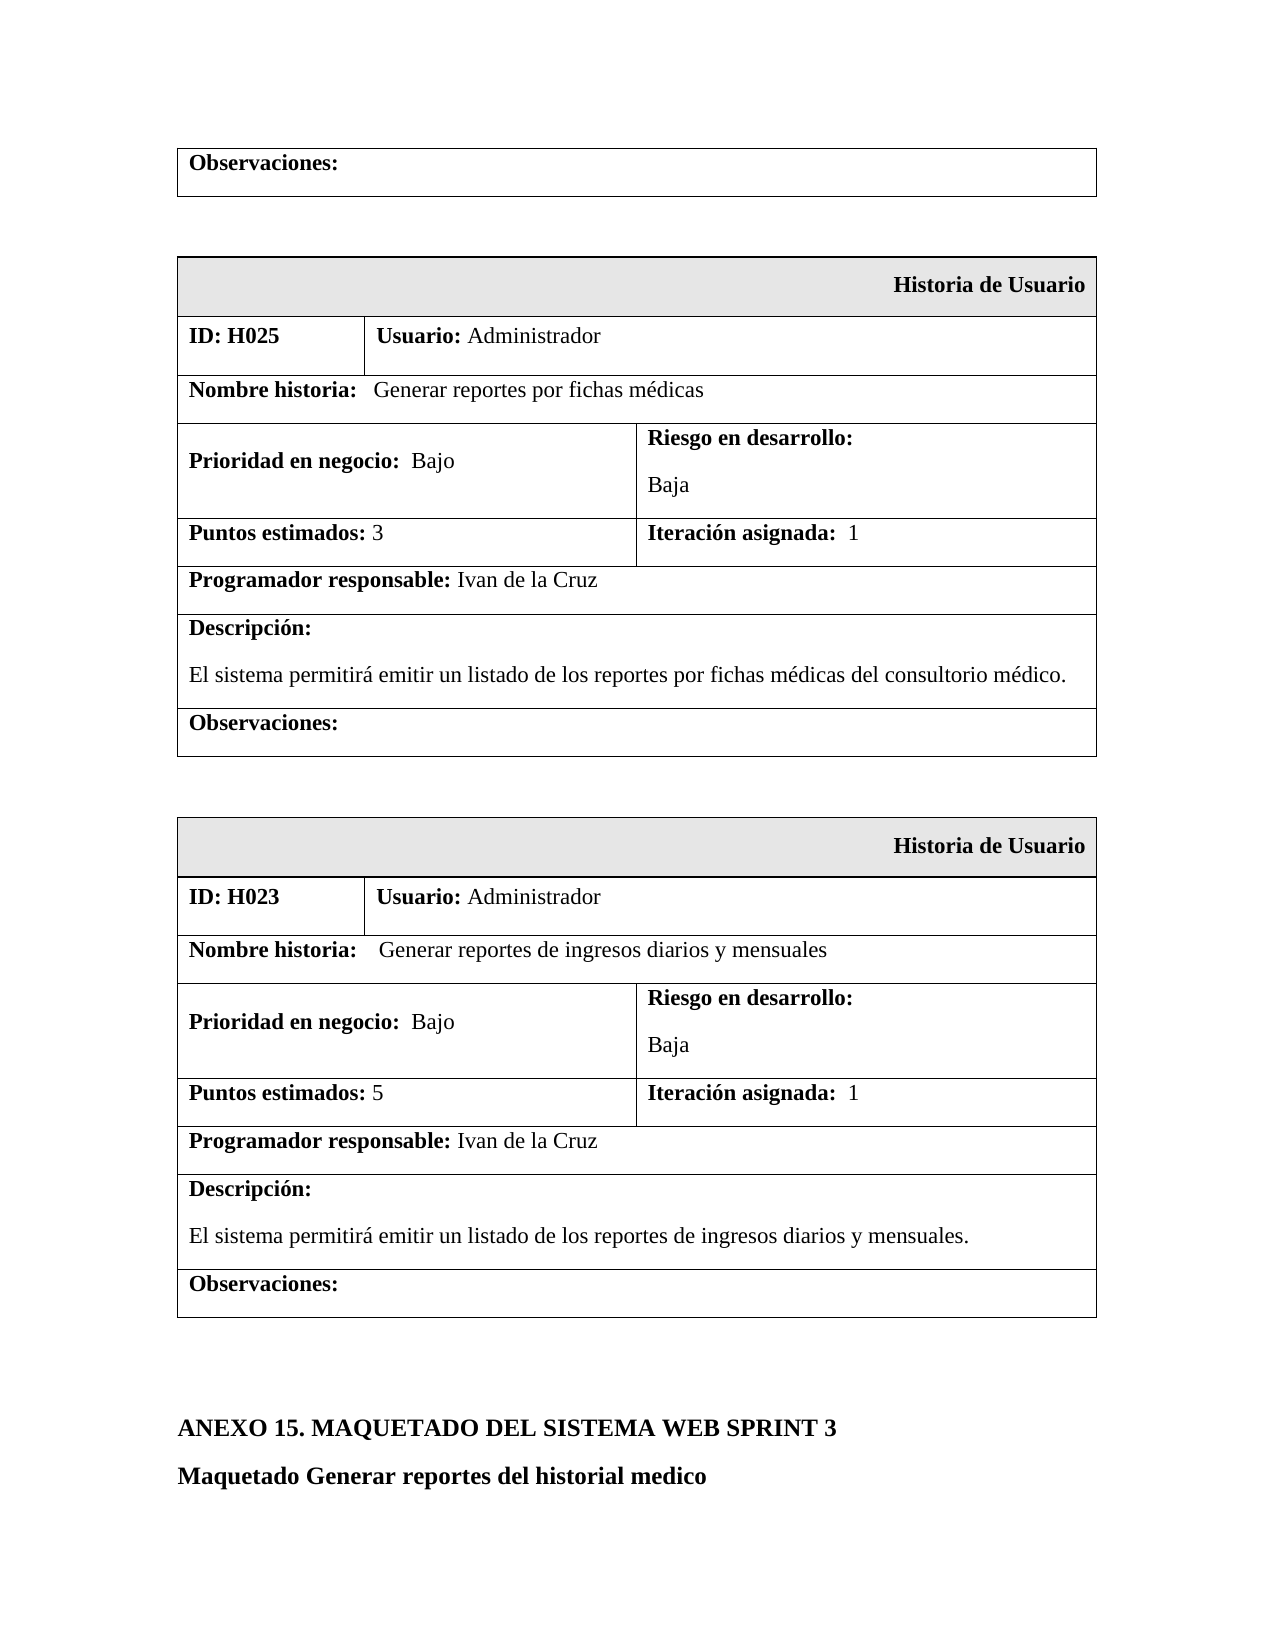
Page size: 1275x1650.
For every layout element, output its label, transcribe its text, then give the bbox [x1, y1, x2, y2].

table_cell Iteración asignada: 1 [637, 1079, 1096, 1126]
table_cell Riesgo en desarrollo: Baja [637, 424, 1096, 518]
table_cell Prioridad en negocio: Bajo [178, 424, 636, 518]
table_cell Observaciones: [178, 149, 1096, 196]
table_cell Usuario: Administrador [365, 878, 1096, 935]
table_cell ID: H025 [178, 317, 364, 375]
table_cell Puntos estimados: 5 [178, 1079, 636, 1126]
table_cell Puntos estimados: 3 [178, 519, 636, 566]
table_cell Observaciones: [178, 1270, 1096, 1317]
table_cell Programador responsable: Ivan de la Cruz [178, 1127, 1096, 1174]
text Maquetado Generar reportes del historial medico [177, 1461, 1098, 1489]
table_cell Nombre historia: Generar reportes de ingresos diarios y mensuales [178, 936, 1096, 983]
table_cell Usuario: Administrador [365, 317, 1096, 375]
table_header Historia de Usuario [178, 818, 1096, 876]
table_cell ID: H023 [178, 878, 364, 935]
table_cell Programador responsable: Ivan de la Cruz [178, 567, 1096, 613]
text ANEXO 15. MAQUETADO DEL SISTEMA WEB SPRINT 3 [177, 1413, 1098, 1442]
table_cell Riesgo en desarrollo: Baja [637, 984, 1096, 1078]
table_cell Descripción: El sistema permitirá emitir un listado de los reportes de ingresos diarios y mensuales. [178, 1175, 1096, 1269]
table_cell Iteración asignada: 1 [637, 519, 1096, 566]
table_cell Descripción: El sistema permitirá emitir un listado de los reportes por fichas médicas del consultorio médico. [178, 615, 1096, 708]
table_cell Prioridad en negocio: Bajo [178, 984, 636, 1078]
table_header Historia de Usuario [178, 258, 1096, 316]
table_cell Nombre historia: Generar reportes por fichas médicas [178, 376, 1096, 423]
table_cell Observaciones: [178, 709, 1096, 756]
